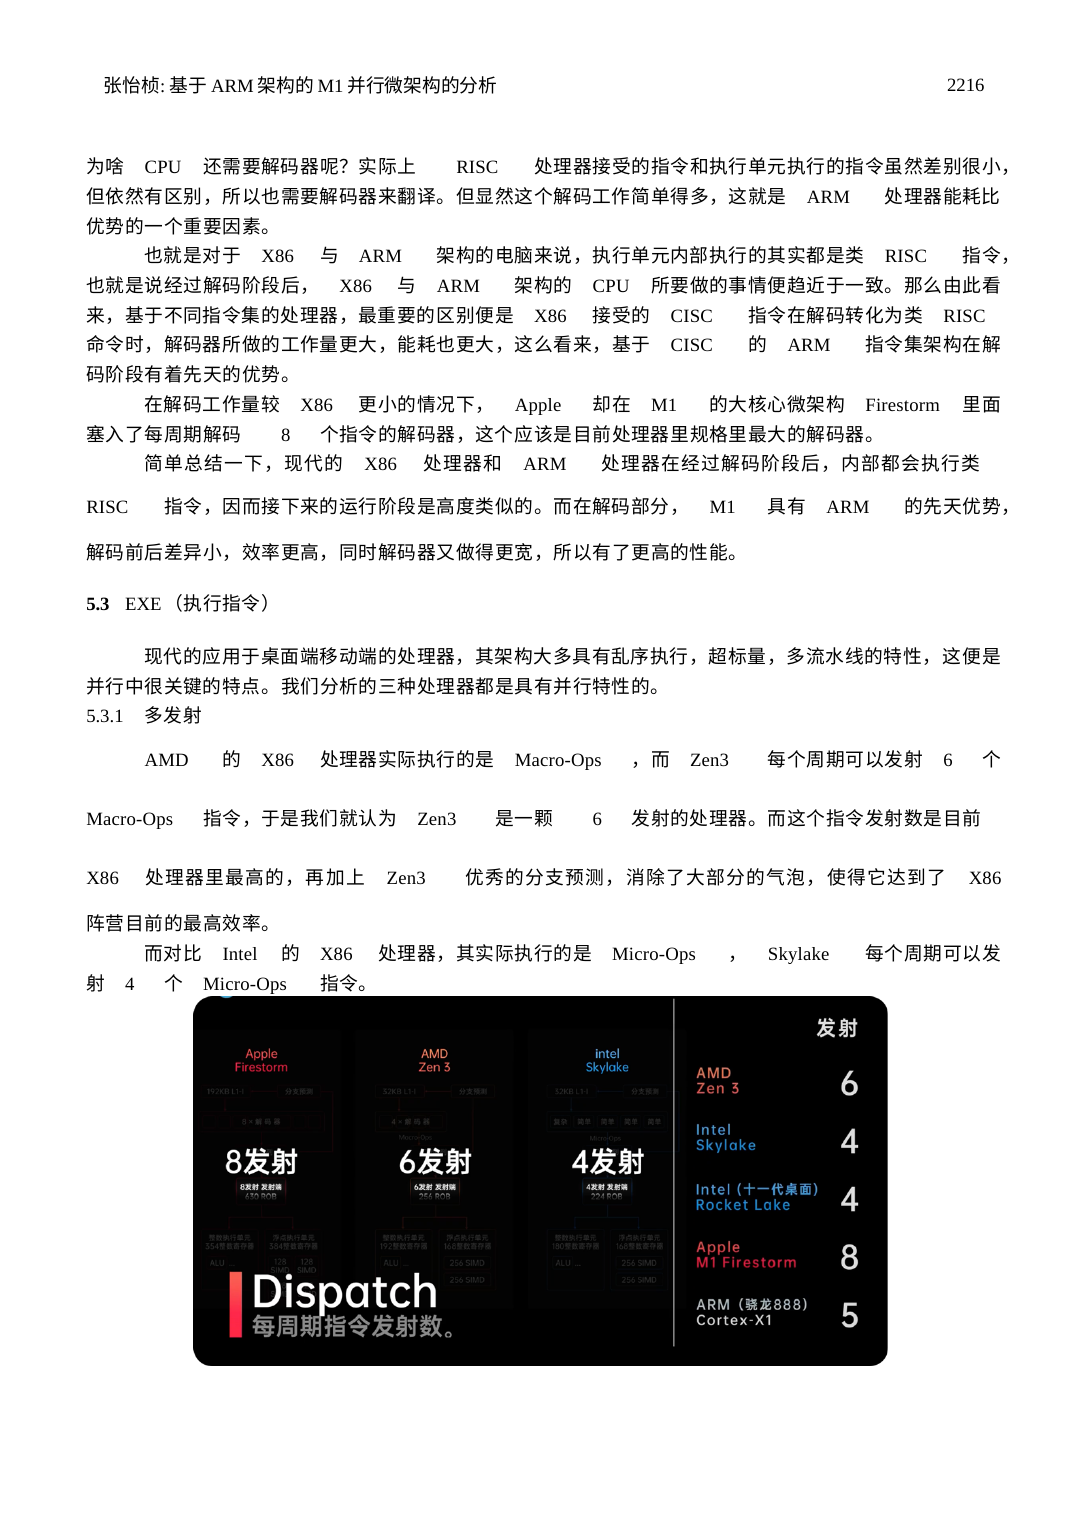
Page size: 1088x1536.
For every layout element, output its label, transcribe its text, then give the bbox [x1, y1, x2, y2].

text AMD 的X86处理器实际执行的是Macro-Ops，而Zen3每个周期可以发射6个Macro-Ops指令，于是我们就认为Zen3是一颗 6 发射的处理器。而这个指令发射数是目前X86处理器里最高的，再加上Zen3优秀的分支预测，消除了大部分的气泡，使得它达到了X86 阵营目前的最高效率。 [86, 729, 1001, 937]
picture [193, 996, 888, 1366]
text 而对比Intel的X86处理器，其实际执行的是Micro-Ops，Skylake每个周期可以发射4个Micro-Ops指令。 [86, 937, 1001, 997]
text 也就是对于X86与ARM架构的电脑来说，执行单元内部执行的其实都是类RISC指令，也就是说经过解码阶段后，X86与ARM架构的CPU所要做的事情便趋近于一致。那么由此看来，基于不同指令集的处理器，最重要的区别便是X86接受的CISC指令在解码转化为类RISC命令时，解码器所做的工作量更大，能耗也更大，这么看来，基于CISC的ARM指令集架构在解码阶段有着先天的优势。 [86, 240, 1001, 388]
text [86, 151, 1001, 240]
text 现代的应用于桌面端移动端的处理器，其架构大多具有乱序执行，超标量，多流水线的特性，这便是并行中很关键的特点。我们分析的三种处理器都是具有并行特性的。 [86, 641, 1001, 700]
text 简单总结一下，现代的X86 处理器和ARM处理器在经过解码阶段后，内部都会执行类RISC指令，因而接下来的运行阶段是高度类似的。而在解码部分，M1具有ARM的先天优势，解码前后差异小，效率更高，同时解码器又做得更宽，所以有了更高的性能。 [86, 448, 1001, 566]
subtitle EXE（执行指令） [86, 574, 1001, 633]
text 在解码工作量较X86更小的情况下，Apple却在M1的大核心微架构Firestorm里面塞入了每周期解码 8 个指令的解码器，这个应该是目前处理器里规格里最大的解码器。 [86, 388, 1001, 448]
subtitle 多发射 [86, 700, 1001, 729]
